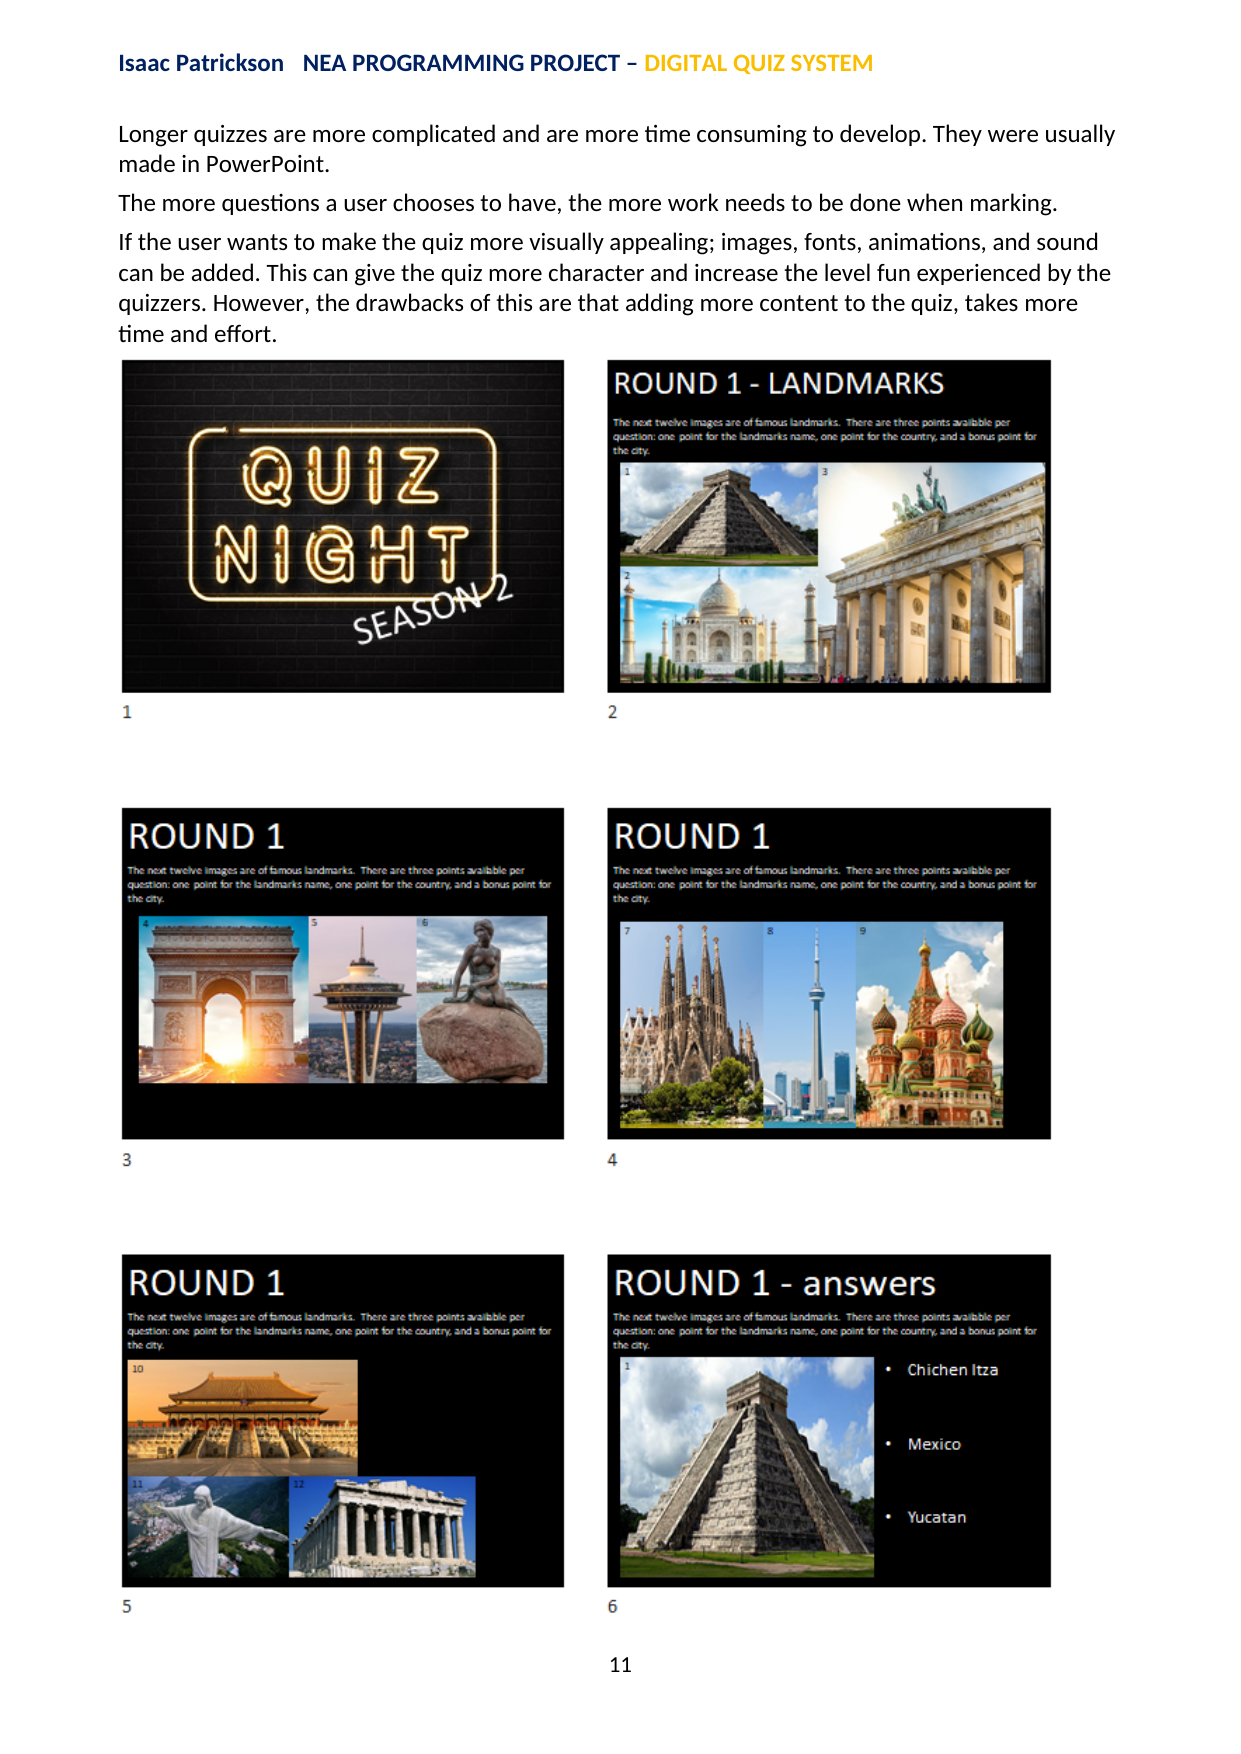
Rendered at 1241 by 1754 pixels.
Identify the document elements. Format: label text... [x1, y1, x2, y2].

text If the user wants to make the quiz more visually appealing; images, fonts, animations, and sound can be added. This can give the quiz more character and increase the level fun experienced by the quizzers. However, the drawbacks of this are that adding more content to the quiz, takes more time and effort. [118, 226, 1122, 348]
text The more questions a user chooses to have, the more work needs to be done when marking. [118, 187, 1122, 218]
text Longer quizzes are more complicated and are more time consuming to develop. They were usually made in PowerPoint. [118, 118, 1122, 179]
picture [118, 356, 1075, 1617]
